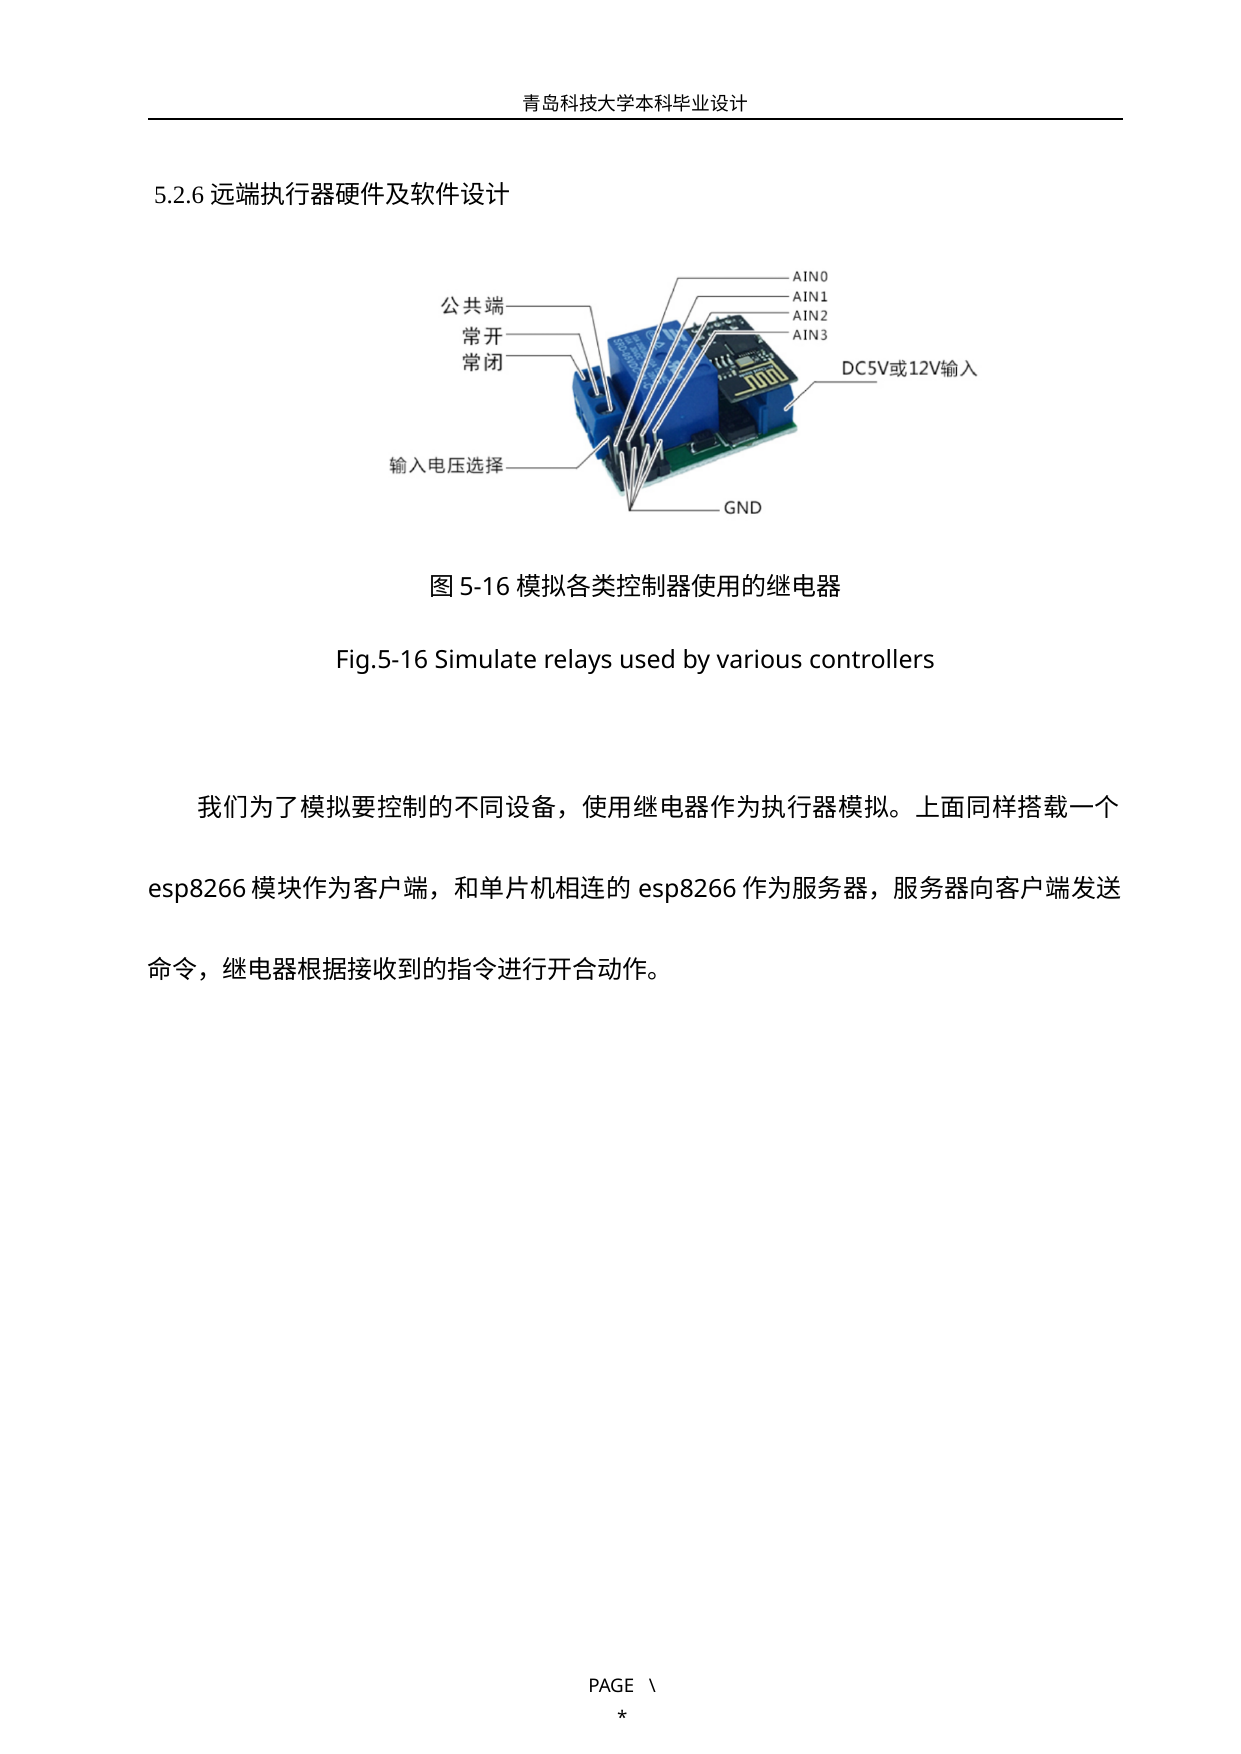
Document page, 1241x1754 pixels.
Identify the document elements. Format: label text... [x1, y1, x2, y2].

text Fig.5-16 Simulate relays used by various controllers [148, 626, 1123, 691]
text 图5-16 模拟各类控制器使用的继电器 [148, 552, 1123, 617]
picture [367, 254, 1000, 540]
subtitle 5.2.6 远端执行器硬件及软件设计 [148, 161, 1123, 226]
text 我们为了模拟要控制的不同设备，使用继电器作为执行器模拟。上面同样搭载一个esp8266模块作为客户端，和单片机相连的esp8266作为服务器，服务器向客户端发送命令，继电器根据接收到的指令进行开合动作。 [148, 773, 1123, 1000]
